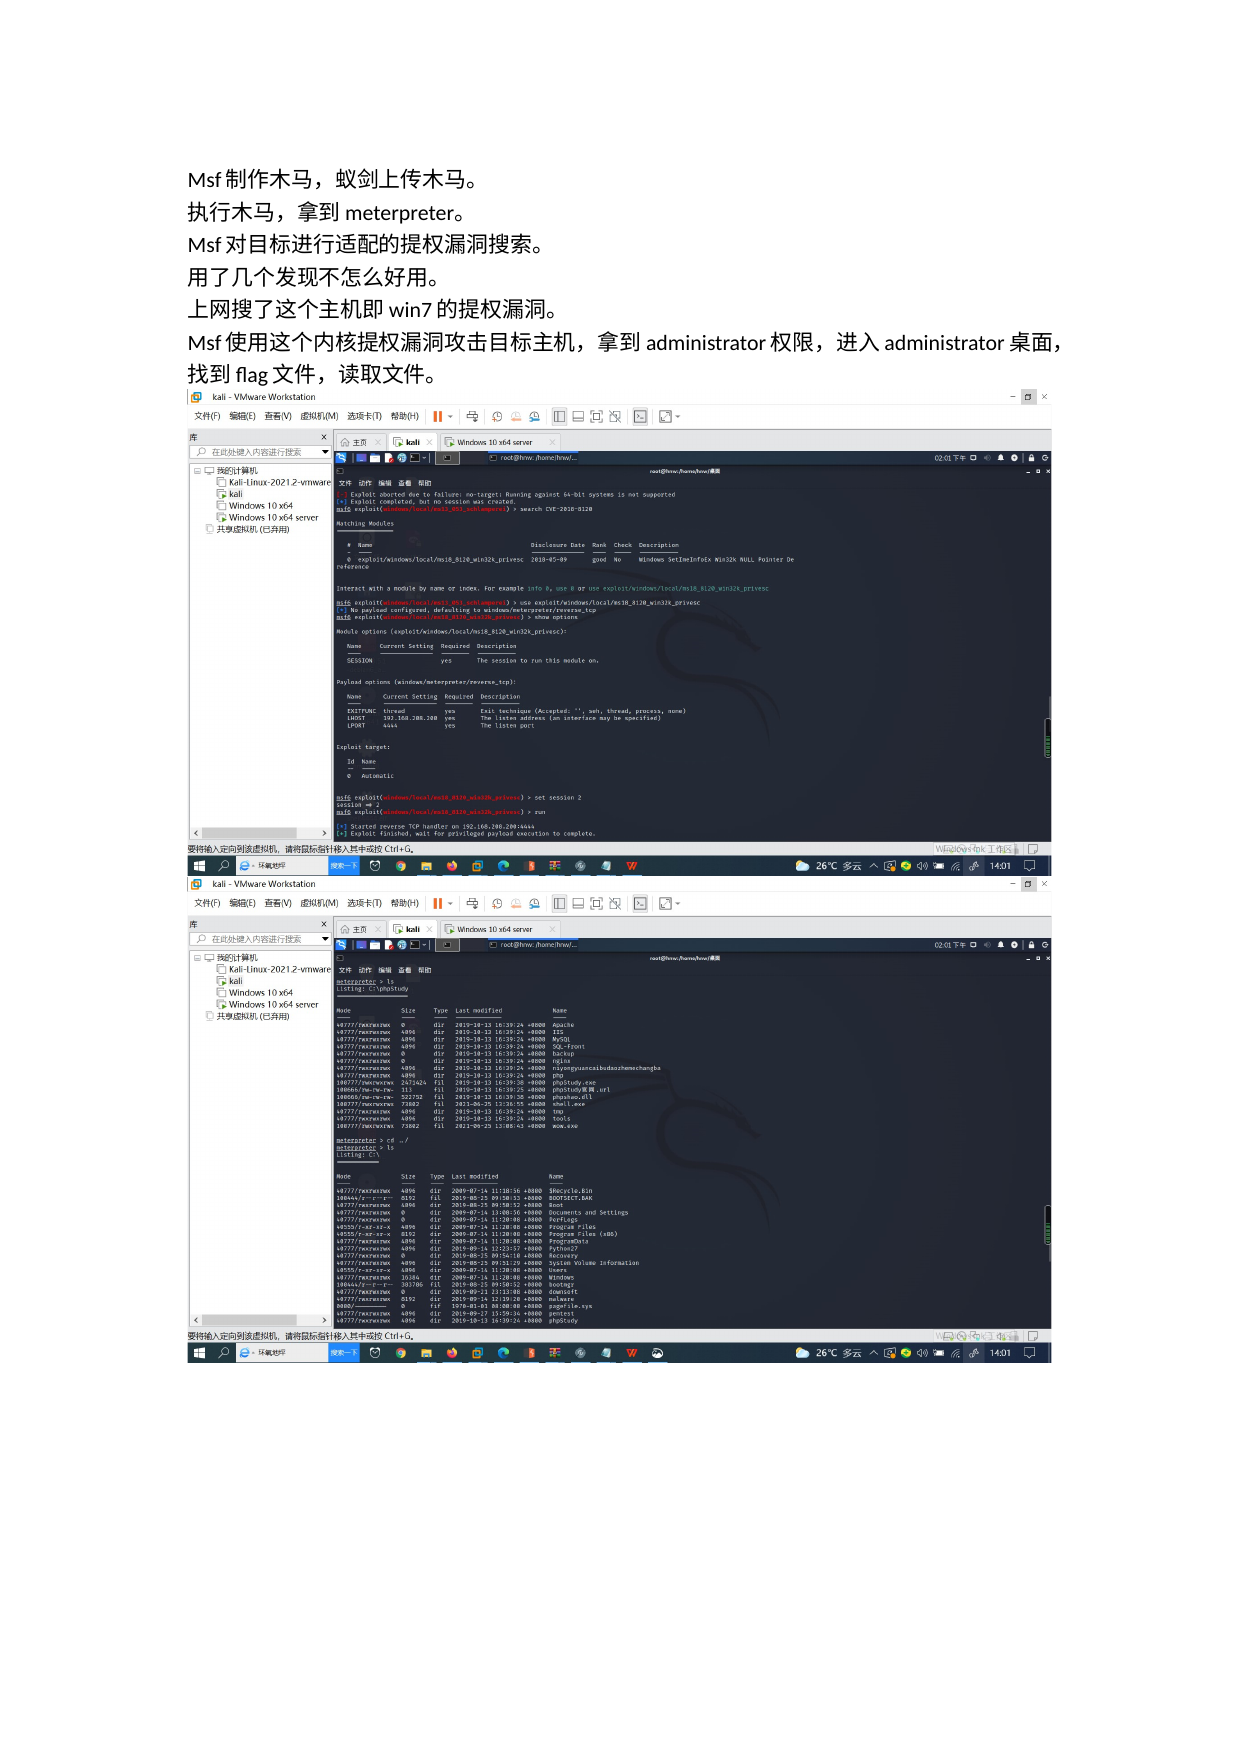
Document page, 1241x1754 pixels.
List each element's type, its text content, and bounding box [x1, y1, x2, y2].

picture [187, 389, 1052, 876]
text Msf制作木马，蚁剑上传木马。 [187, 162, 1053, 194]
text 用了几个发现不怎么好用。 [187, 259, 1053, 292]
picture [187, 877, 1052, 1363]
text Msf对目标进行适配的提权漏洞搜索。 [187, 227, 1053, 259]
text 上网搜了这个主机即win7的提权漏洞。 [187, 292, 1053, 324]
text 执行木马，拿到meterpreter。 [187, 194, 1053, 227]
text Msf使用这个内核提权漏洞攻击目标主机，拿到administrator权限，进入administrator桌面，找到flag文件，读取文件。 [187, 324, 1053, 389]
